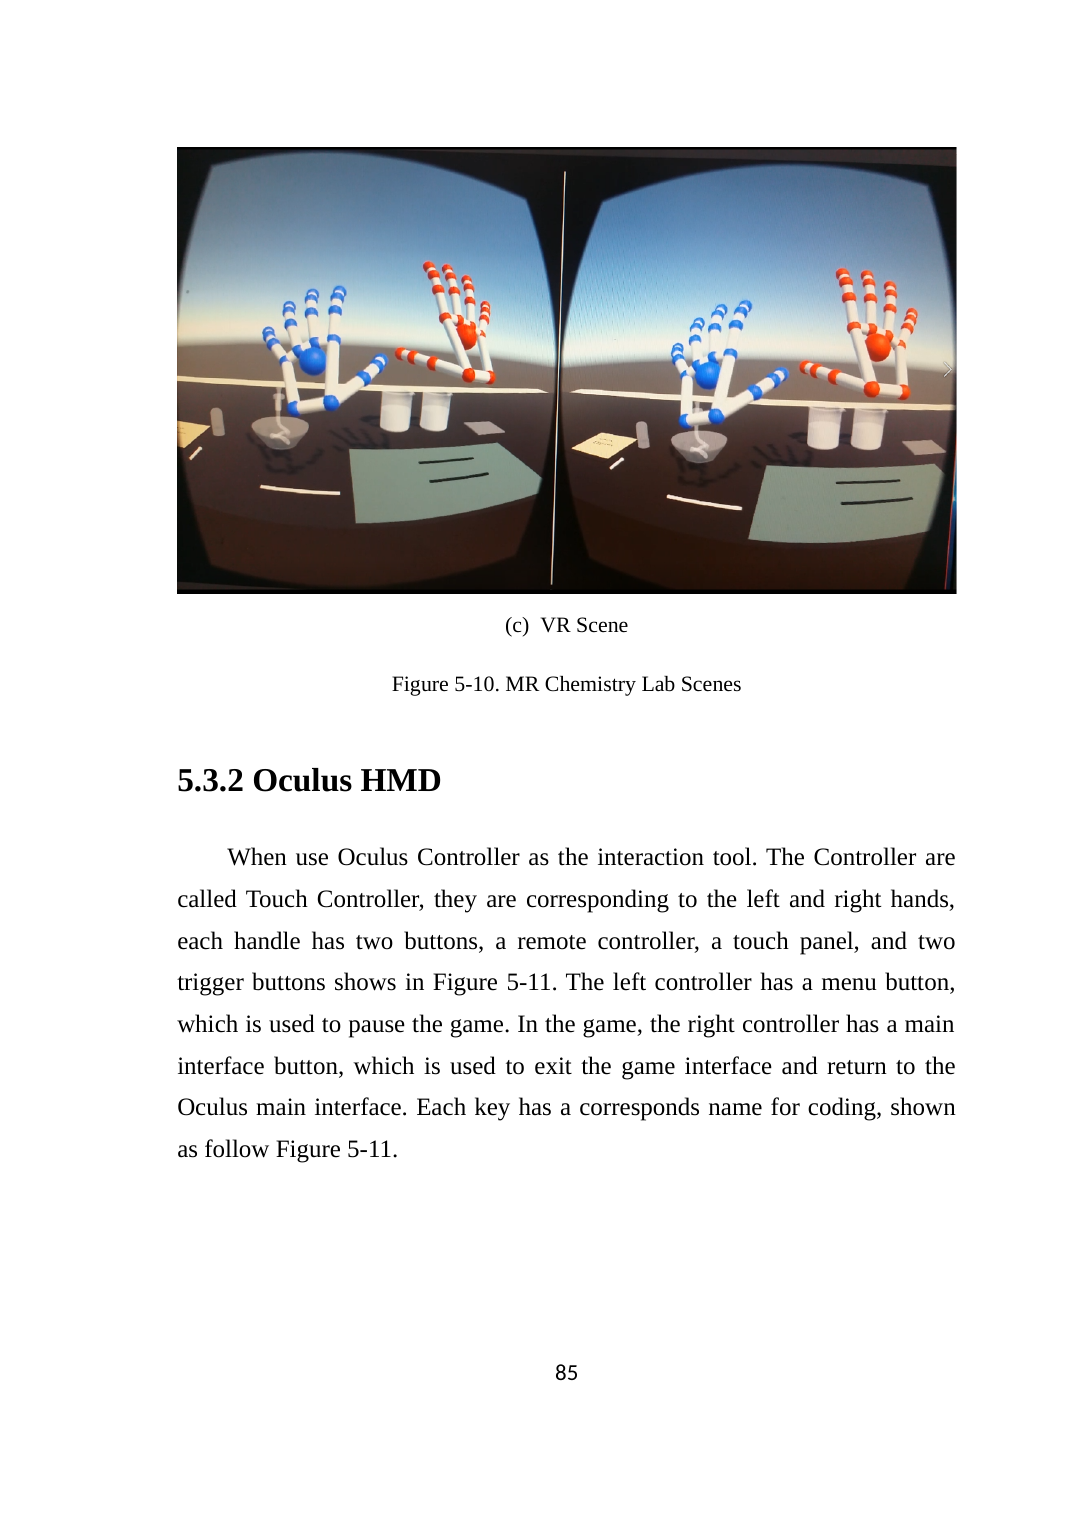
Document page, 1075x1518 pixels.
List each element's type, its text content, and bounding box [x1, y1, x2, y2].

text (c) VR Scene [177, 612, 956, 637]
picture [177, 147, 957, 594]
text Figure 5-10. MR Chemistry Lab Scenes [177, 671, 956, 696]
text When use Oculus Controller as the interaction tool. The Controller are called Touch Controller, they are corresponding to the left and right hands, each handle has two buttons, a remote controller, a touch panel, and two trigger buttons shows in Figure 5-11. The left controller has a menu button, which is used to pause the game. In the game, the right controller has a main interface button, which is used to exit the game interface and return to the Oculus main interface. Each key has a corresponds name for coding, shown as follow Figure 5-11. [177, 832, 956, 1166]
text 5.3.2 Oculus HMD [177, 761, 956, 799]
